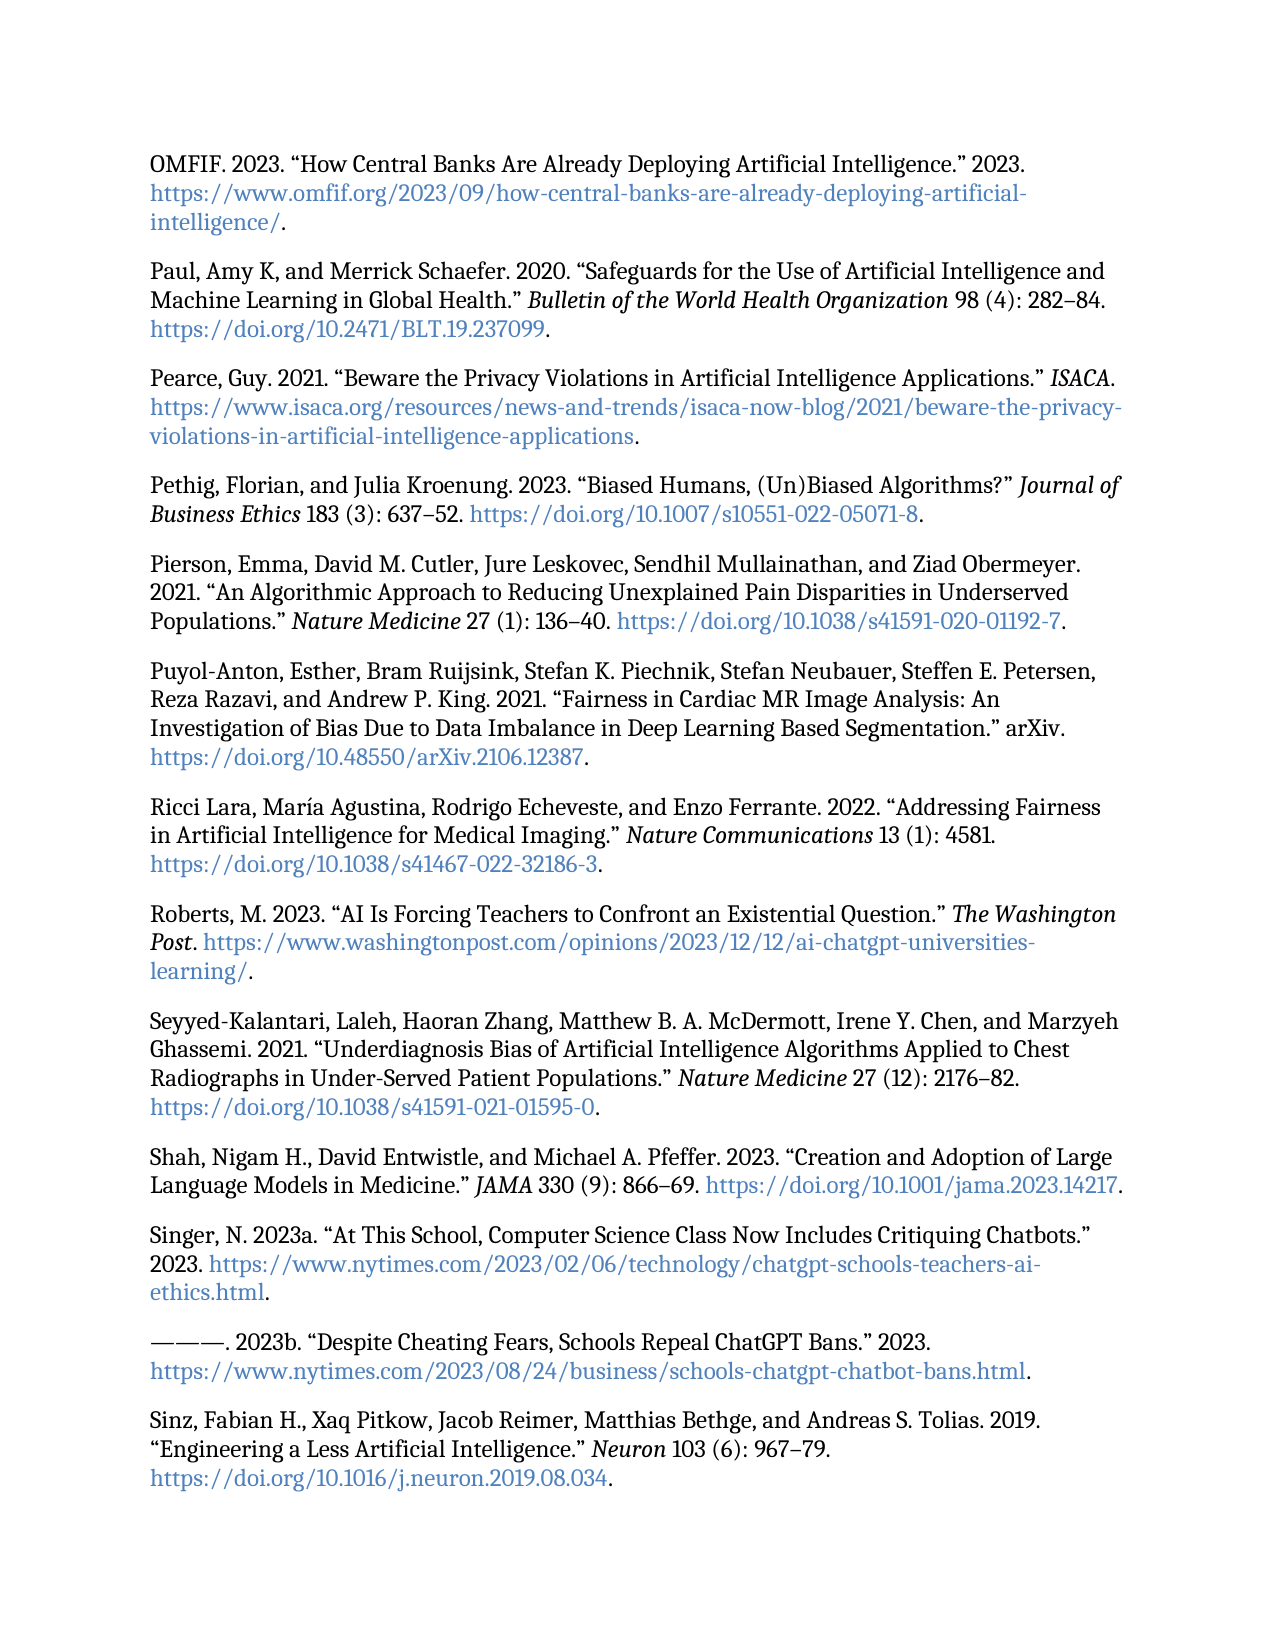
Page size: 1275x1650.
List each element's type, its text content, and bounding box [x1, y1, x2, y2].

text Pierson, Emma, David M. Cutler, Jure Leskovec, Sendhil Mullainathan, and Ziad Obermeyer. 2021. “An Algorithmic Approach to Reducing Unexplained Pain Disparities in Underserved Populations.” Nature Medicine 27 (1): 136–40. https://doi.org/10.1038/s41591-020-01192-7. [150, 549, 1125, 636]
text Seyyed-Kalantari, Laleh, Haoran Zhang, Matthew B. A. McDermott, Irene Y. Chen, and Marzyeh Ghassemi. 2021. “Underdiagnosis Bias of Artificial Intelligence Algorithms Applied to Chest Radiographs in Under-Served Patient Populations.” Nature Medicine 27 (12): 2176–82. https://doi.org/10.1038/s41591-021-01595-0. [150, 1007, 1125, 1122]
text Ricci Lara, María Agustina, Rodrigo Echeveste, and Enzo Ferrante. 2022. “Addressing Fairness in Artificial Intelligence for Medical Imaging.” Nature Communications 13 (1): 4581. https://doi.org/10.1038/s41467-022-32186-3. [150, 792, 1125, 879]
text Sinz, Fabian H., Xaq Pitkow, Jacob Reimer, Matthias Bethge, and Andreas S. Tolias. 2019. “Engineering a Less Artificial Intelligence.” Neuron 103 (6): 967–79. https://doi.org/10.1016/j.neuron.2019.08.034. [150, 1406, 1125, 1492]
text Shah, Nigam H., David Entwistle, and Michael A. Pfeffer. 2023. “Creation and Adoption of Large Language Models in Medicine.” JAMA 330 (9): 866–69. https://doi.org/10.1001/jama.2023.14217. [150, 1142, 1125, 1200]
text OMFIF. 2023. “How Central Banks Are Already Deploying Artificial Intelligence.” 2023. https://www.omfif.org/2023/09/how-central-banks-are-already-deploying-artificial-intelligence/. [150, 150, 1125, 236]
text Roberts, M. 2023. “AI Is Forcing Teachers to Confront an Existential Question.” The Washington Post. https://www.washingtonpost.com/opinions/2023/12/12/ai-chatgpt-universities-learning/. [150, 899, 1125, 986]
text Puyol-Anton, Esther, Bram Ruijsink, Stefan K. Piechnik, Stefan Neubauer, Steffen E. Petersen, Reza Razavi, and Andrew P. King. 2021. “Fairness in Cardiac MR Image Analysis: An Investigation of Bias Due to Data Imbalance in Deep Learning Based Segmentation.” arXiv. https://doi.org/10.48550/arXiv.2106.12387. [150, 657, 1125, 772]
text Paul, Amy K, and Merrick Schaefer. 2020. “Safeguards for the Use of Artificial Intelligence and Machine Learning in Global Health.” Bulletin of the World Health Organization 98 (4): 282–84. https://doi.org/10.2471/BLT.19.237099. [150, 257, 1125, 343]
text Singer, N. 2023a. “At This School, Computer Science Class Now Includes Critiquing Chatbots.” 2023. https://www.nytimes.com/2023/02/06/technology/chatgpt-schools-teachers-ai-ethics.html. [150, 1221, 1125, 1307]
text Pethig, Florian, and Julia Kroenung. 2023. “Biased Humans, (Un)Biased Algorithms?” Journal of Business Ethics 183 (3): 637–52. https://doi.org/10.1007/s10551-022-05071-8. [150, 471, 1125, 529]
text ———. 2023b. “Despite Cheating Fears, Schools Repeal ChatGPT Bans.” 2023. https://www.nytimes.com/2023/08/24/business/schools-chatgpt-chatbot-bans.html. [150, 1328, 1125, 1385]
text Pearce, Guy. 2021. “Beware the Privacy Violations in Artificial Intelligence Applications.” ISACA. https://www.isaca.org/resources/news-and-trends/isaca-now-blog/2021/beware-the-privacy-violations-in-artificial-intelligence-applications. [150, 364, 1125, 450]
